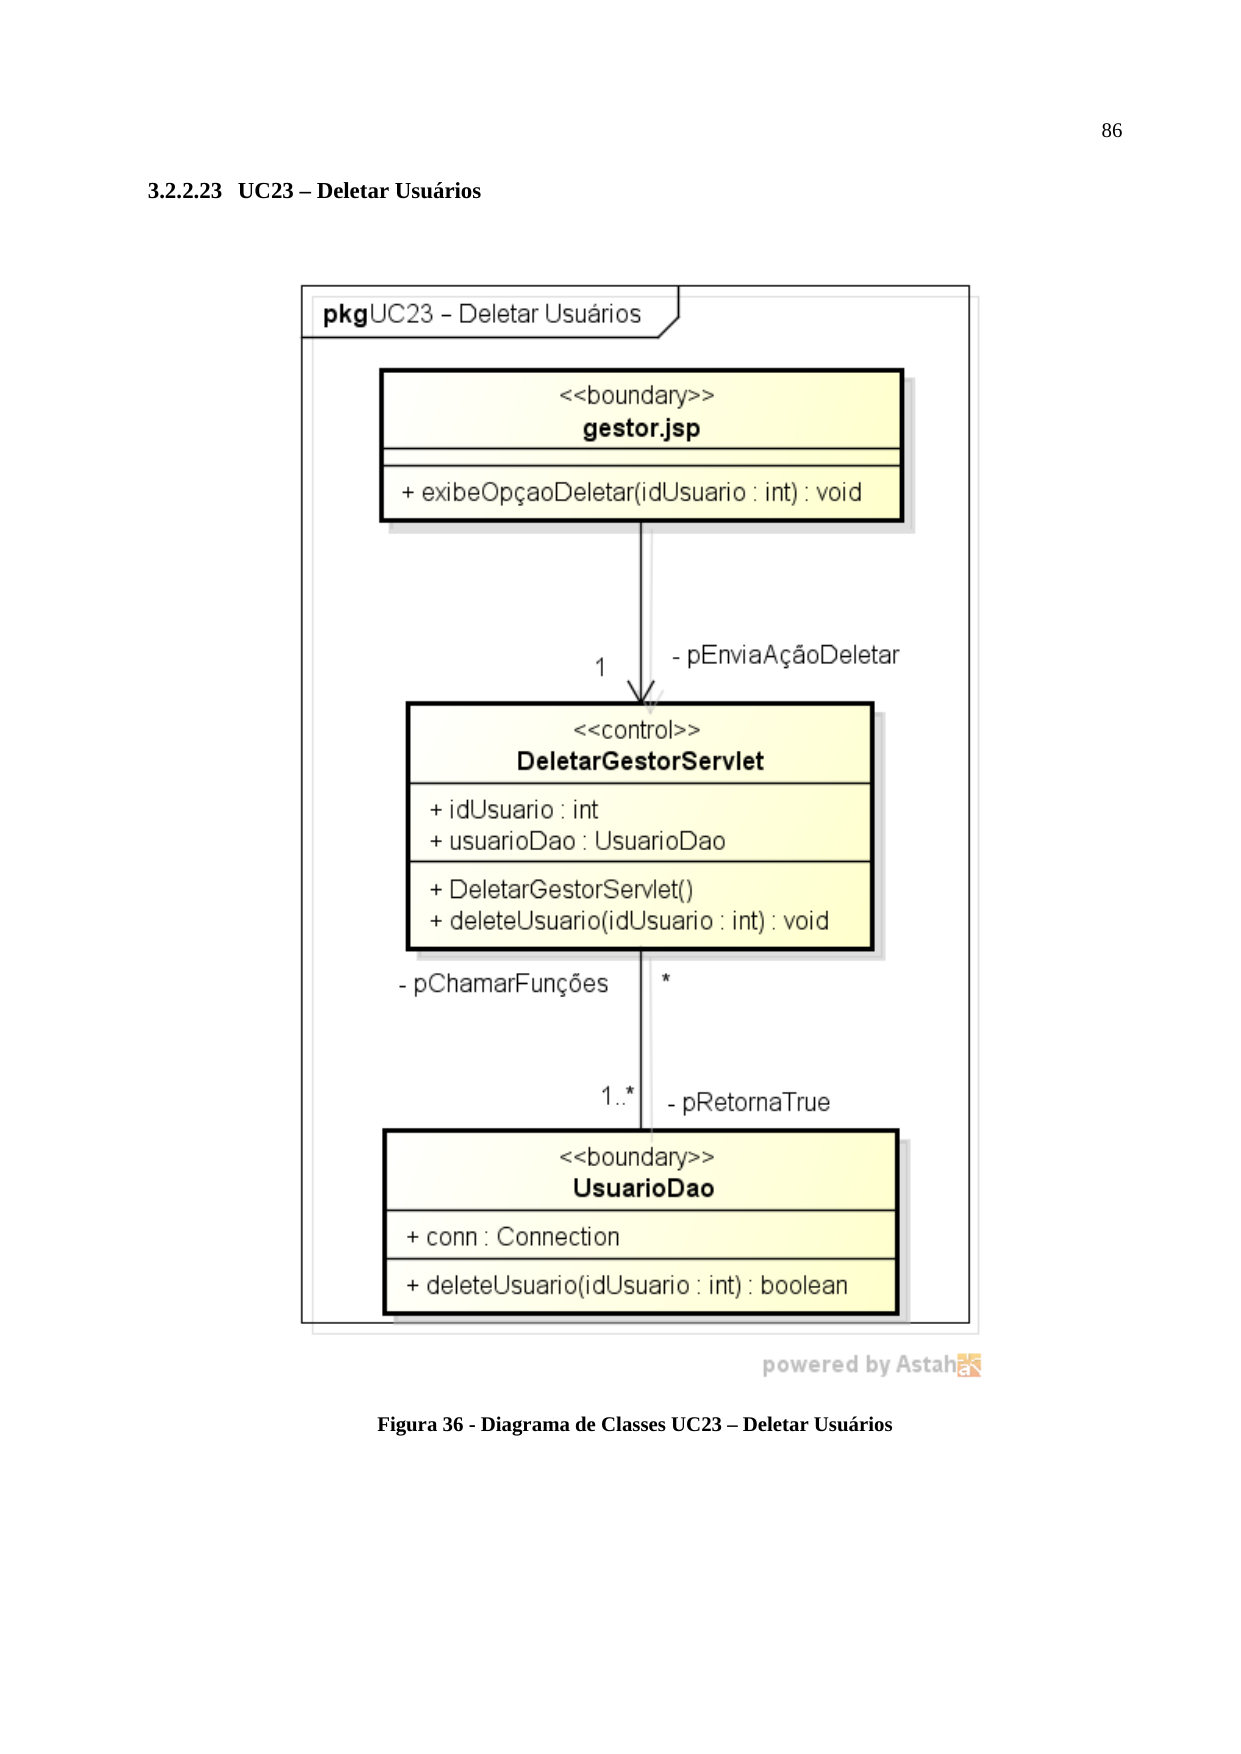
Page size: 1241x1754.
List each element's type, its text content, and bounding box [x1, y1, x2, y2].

text Figura 36 - Diagrama de Classes UC23 – Deletar Usuários [148, 1412, 1122, 1436]
picture [281, 266, 989, 1385]
subtitle UC23 – Deletar Usuários [148, 177, 1122, 203]
